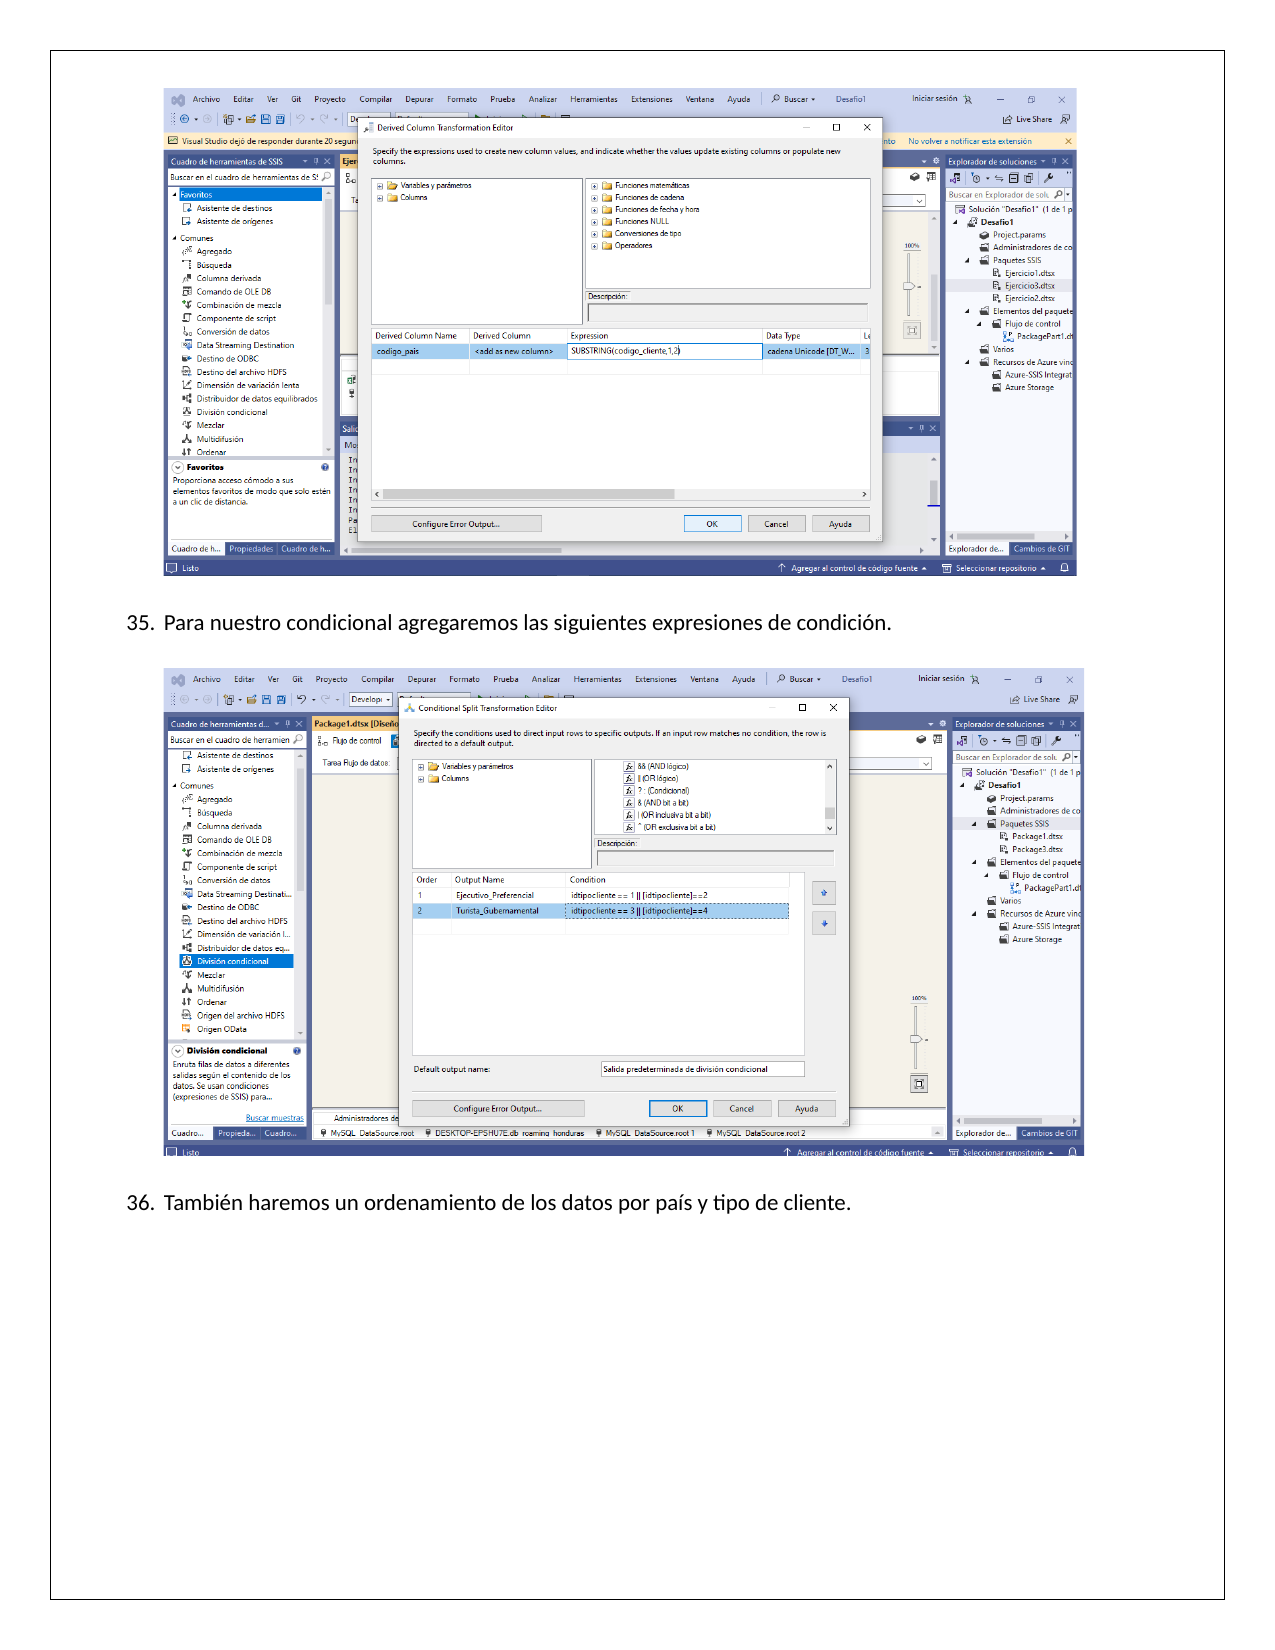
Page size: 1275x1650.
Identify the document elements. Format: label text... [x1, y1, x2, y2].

picture [163, 668, 1085, 1156]
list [126, 1188, 1181, 1246]
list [126, 89, 1181, 606]
picture [163, 88, 1077, 576]
